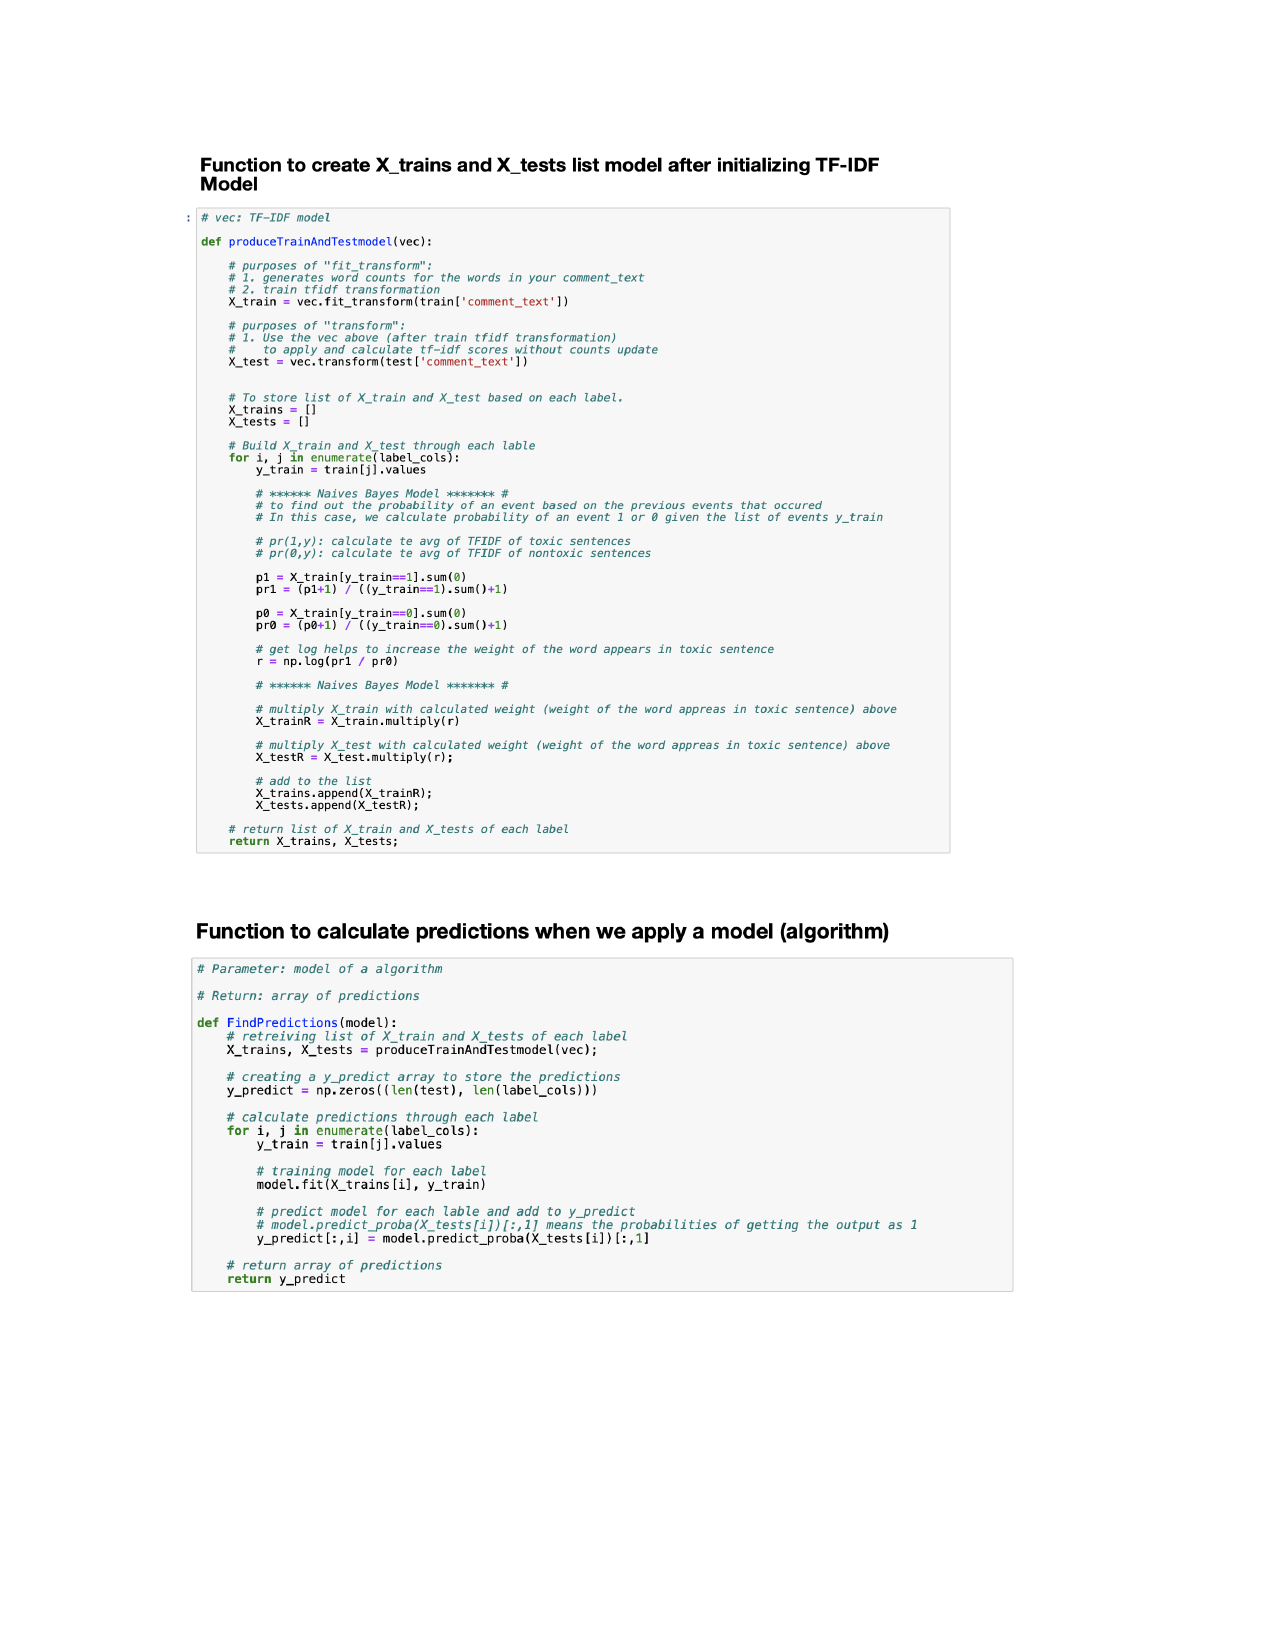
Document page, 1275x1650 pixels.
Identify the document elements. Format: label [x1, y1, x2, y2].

picture [187, 150, 958, 860]
picture [187, 909, 1024, 1303]
